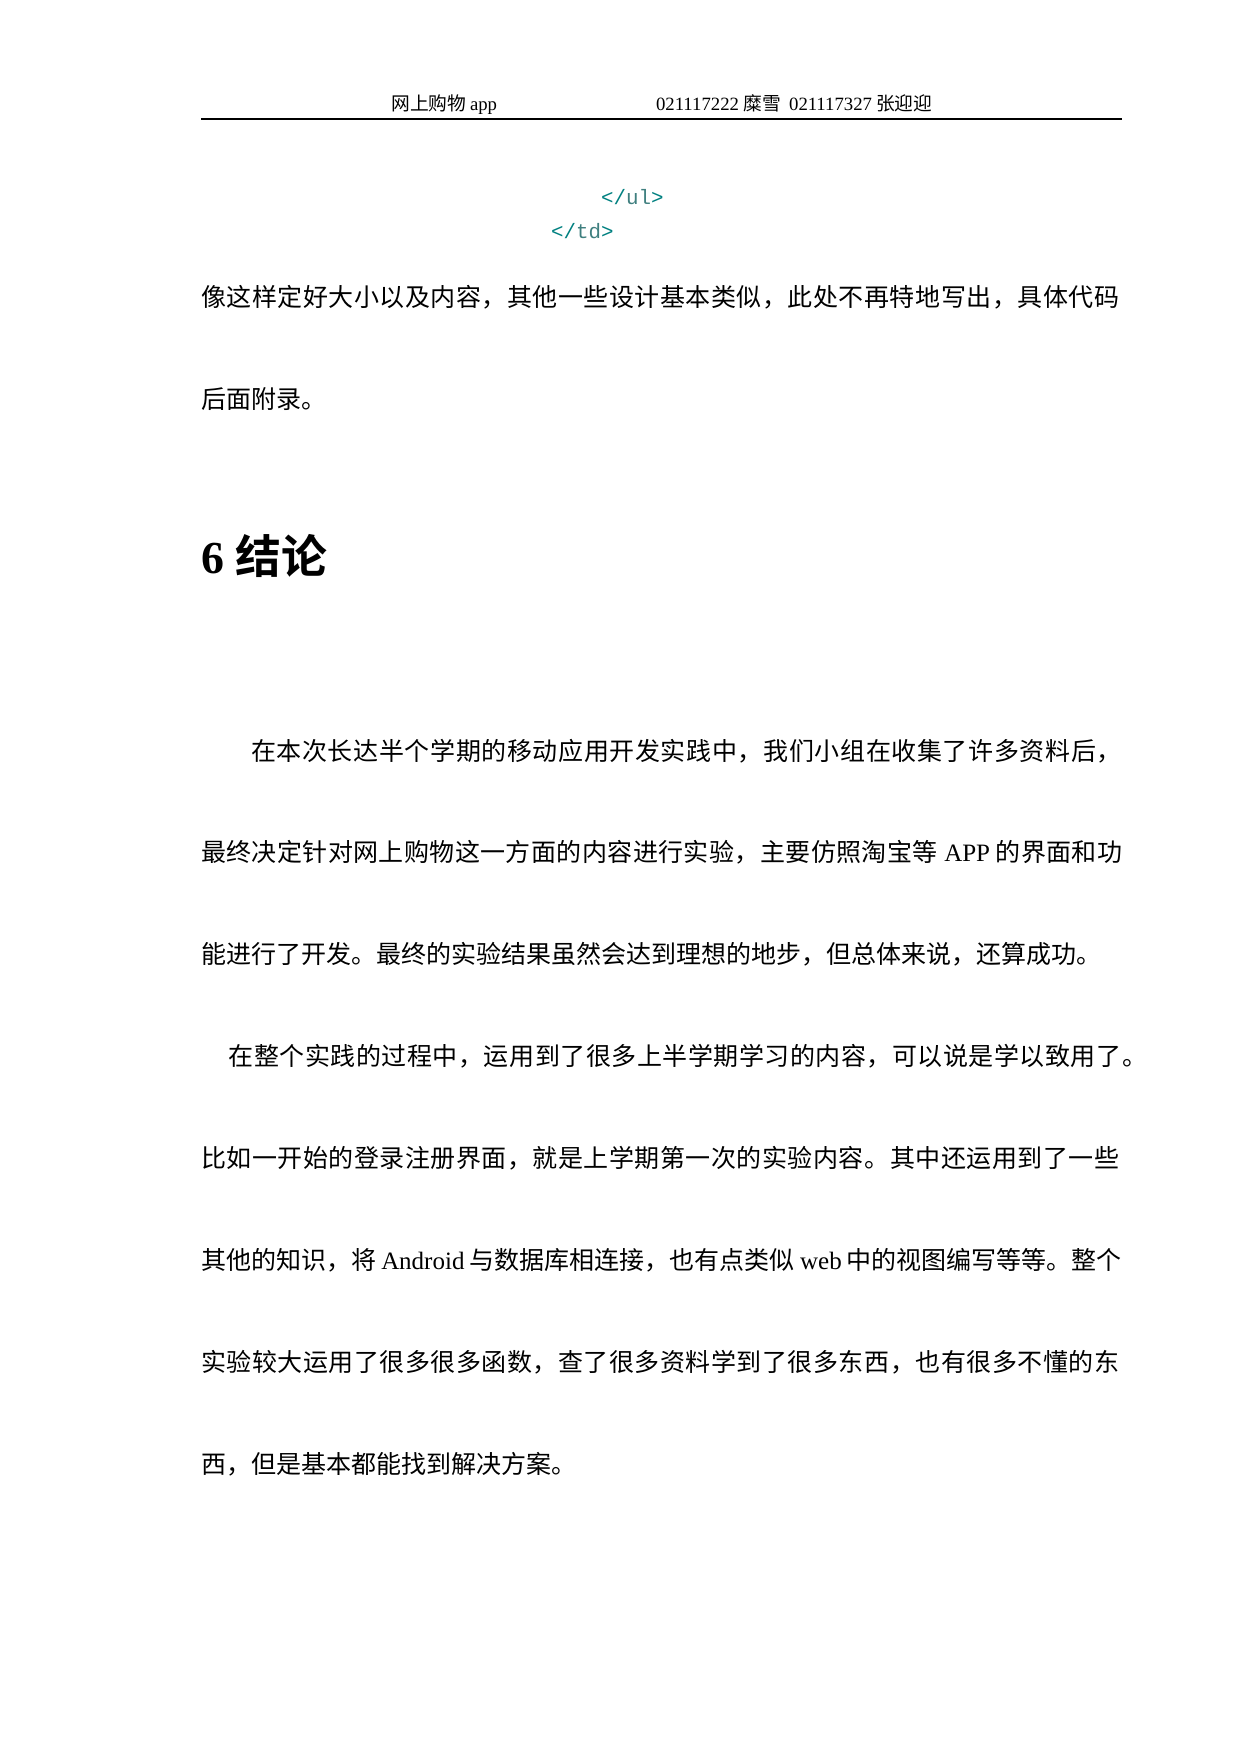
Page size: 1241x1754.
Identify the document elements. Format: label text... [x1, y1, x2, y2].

text </td> [201, 216, 1122, 250]
text 在本次长达半个学期的移动应用开发实践中，我们小组在收集了许多资料后，最终决定针对网上购物这一方面的内容进行实验，主要仿照淘宝等APP的界面和功能进行了开发。最终的实验结果虽然会达到理想的地步，但总体来说，还算成功。 在整个实践的过程中，运用到了很多上半学期学习的内容，可以说是学以致用了。比如一开始的登录注册界面，就是上学期第一次的实验内容。其中还运用到了一些其他的知识，将Android与数据库相连接，也有点类似web中的视图编写等等。整个实验较大运用了很多很多函数，查了很多资料学到了很多东西，也有很多不懂的东西，但是基本都能找到解决方案。 [201, 715, 1122, 1496]
text </ul> [201, 182, 1122, 216]
text 像这样定好大小以及内容，其他一些设计基本类似，此处不再特地写出，具体代码后面附录。 [201, 262, 1122, 432]
subtitle 6 结论 [201, 519, 1122, 587]
